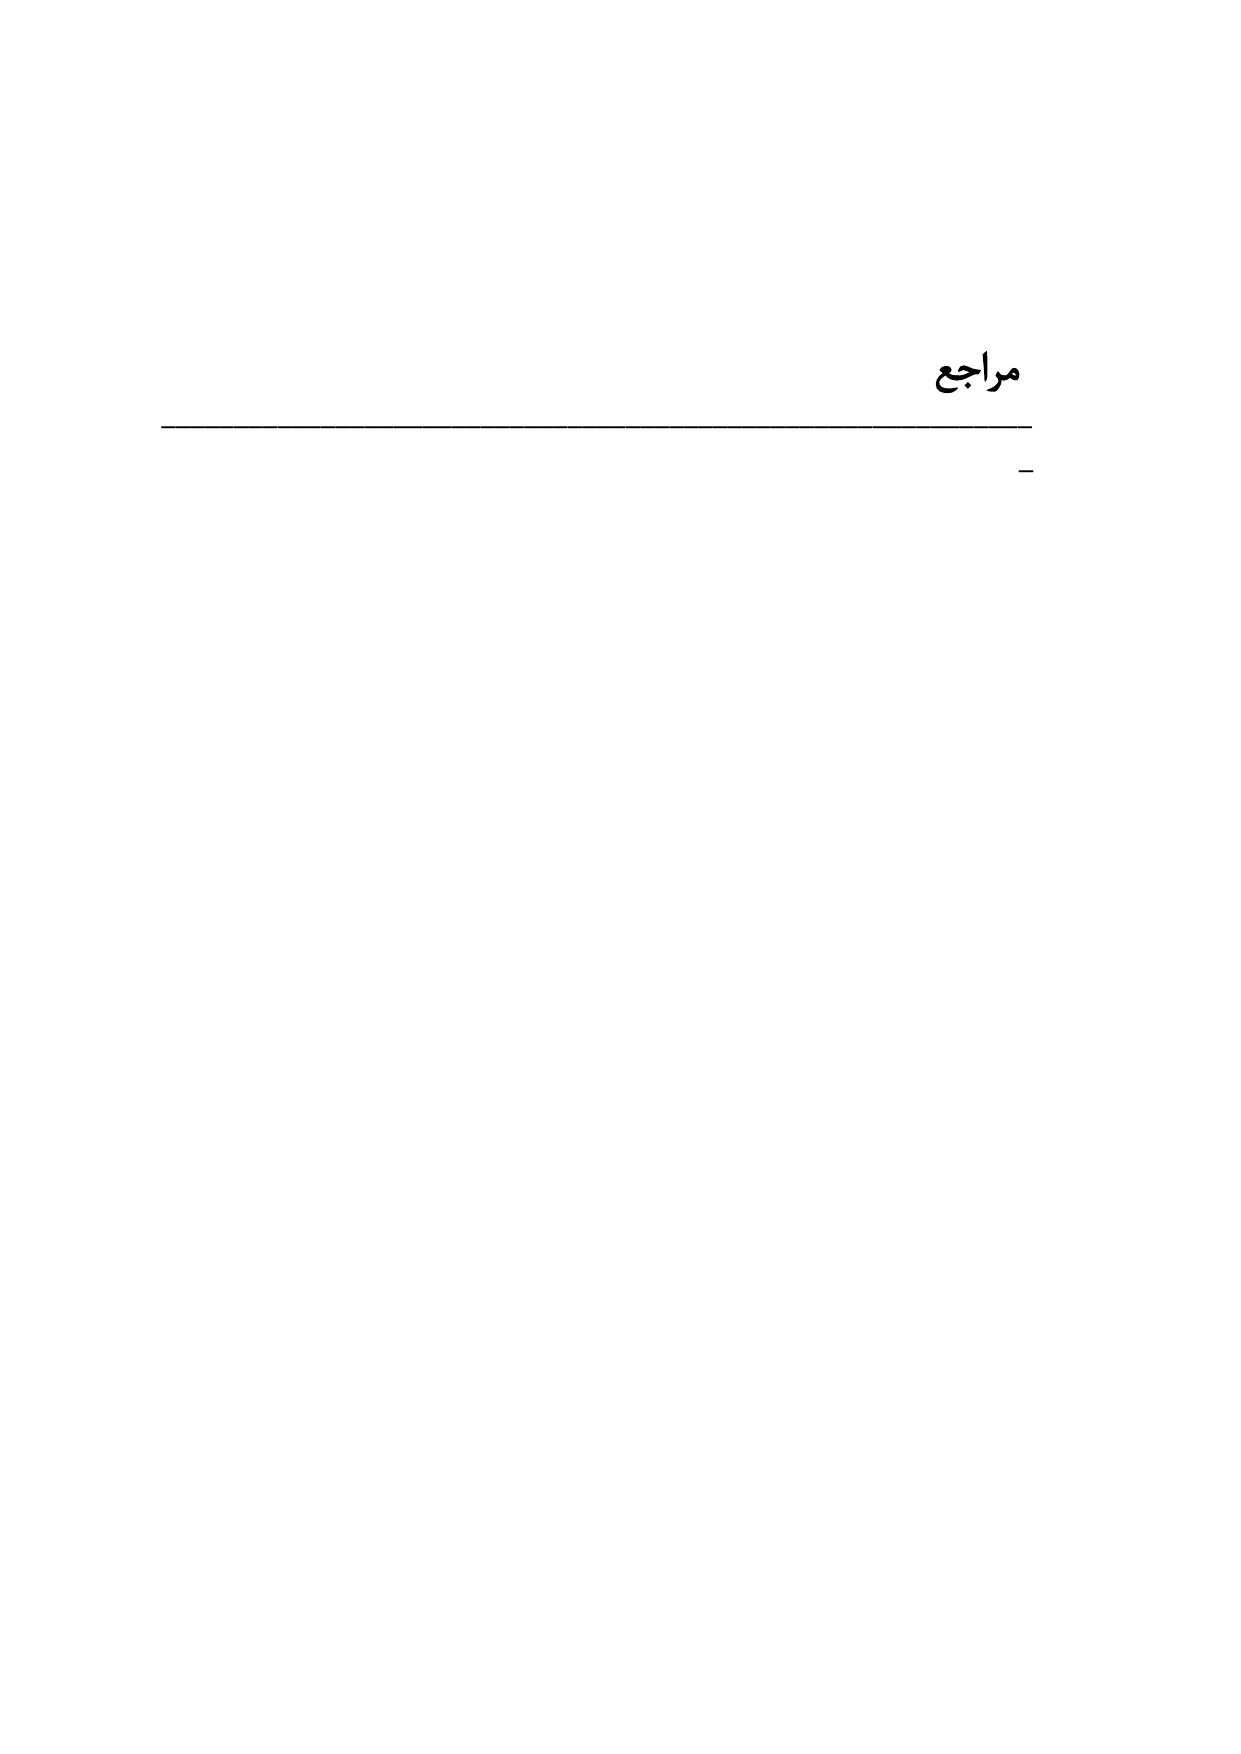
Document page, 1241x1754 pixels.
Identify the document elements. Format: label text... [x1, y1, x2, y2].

list مراجع [147, 349, 1033, 395]
text _____________________________________________________________ [147, 395, 1033, 475]
